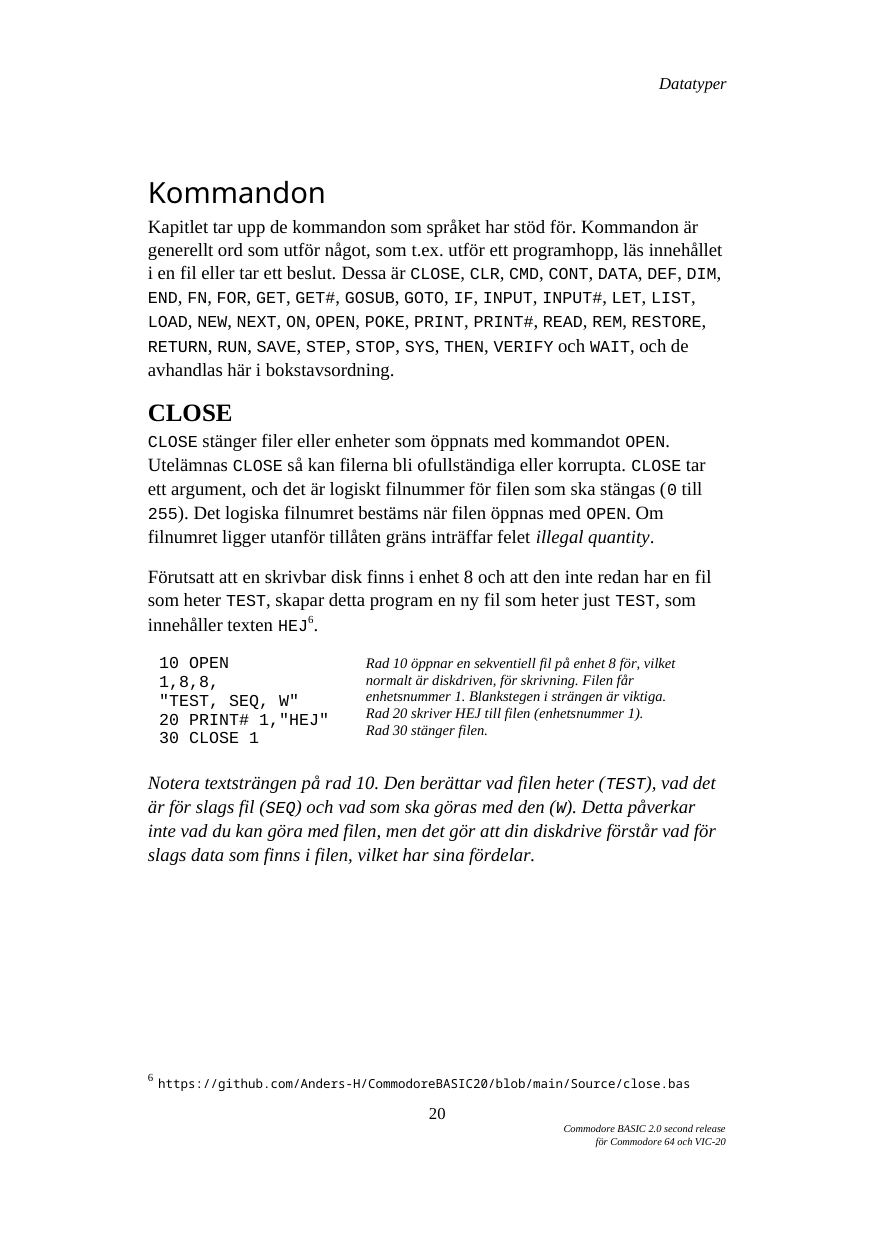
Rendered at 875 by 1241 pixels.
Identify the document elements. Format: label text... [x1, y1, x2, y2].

text Kapitlet tar upp de kommandon som språket har stöd för. Kommandon är generellt ord som utför något, som t.ex. utför ett programhopp, läs innehållet i en fil eller tar ett beslut. Dessa är CLOSE, CLR, CMD, CONT, DATA, DEF, DIM, END, FN, FOR, GET, GET#, GOSUB, GOTO, IF, INPUT, INPUT#, LET, LIST, LOAD, NEW, NEXT, ON, OPEN, POKE, PRINT, PRINT#, READ, REM, RESTORE, RETURN, RUN, SAVE, STEP, STOP, SYS, THEN, VERIFY och WAIT, och de avhandlas här i bokstavsordning. [148, 216, 726, 380]
text CLOSE stänger filer eller enheter som öppnats med kommandot OPEN. Utelämnas CLOSE så kan filerna bli ofullständiga eller korrupta. CLOSE tar ett argument, och det är logiskt filnummer för filen som ska stängas (0 till 255). Det logiska filnumret bestäms när filen öppnas med OPEN. Om filnumret ligger utanför tillåten gräns inträffar felet illegal quantity. [148, 429, 726, 548]
text Notera textsträngen på rad 10. Den berättar vad filen heter (TEST), vad det är för slags fil (SEQ) och vad som ska göras med den (W). Detta påverkar inte vad du kan göra med filen, men det gör att din diskdrive förstår vad för slags data som finns i filen, vilket har sina fördelar. [148, 749, 726, 865]
table_header Rad 10 öppnar en sekventiell fil på enhet 8 för, vilket normalt är diskdriven, för skrivning. Filen får enhetsnummer 1. Blankstegen i strängen är viktiga. Rad 20 skriver HEJ till filen (enhetsnummer 1). Rad 30 stänger filen. [354, 655, 726, 749]
subtitle Kommandon [148, 173, 726, 212]
table_header 10 OPEN 1,8,8, "TEST, SEQ, W" 20 PRINT# 1,"HEJ" 30 CLOSE 1 [148, 655, 354, 749]
subtitle CLOSE [148, 398, 726, 427]
text Förutsatt att en skrivbar disk finns i enhet 8 och att den inte redan har en fil som heter TEST, skapar detta program en ny fil som heter just TEST, som innehåller texten HEJ. [148, 566, 726, 636]
